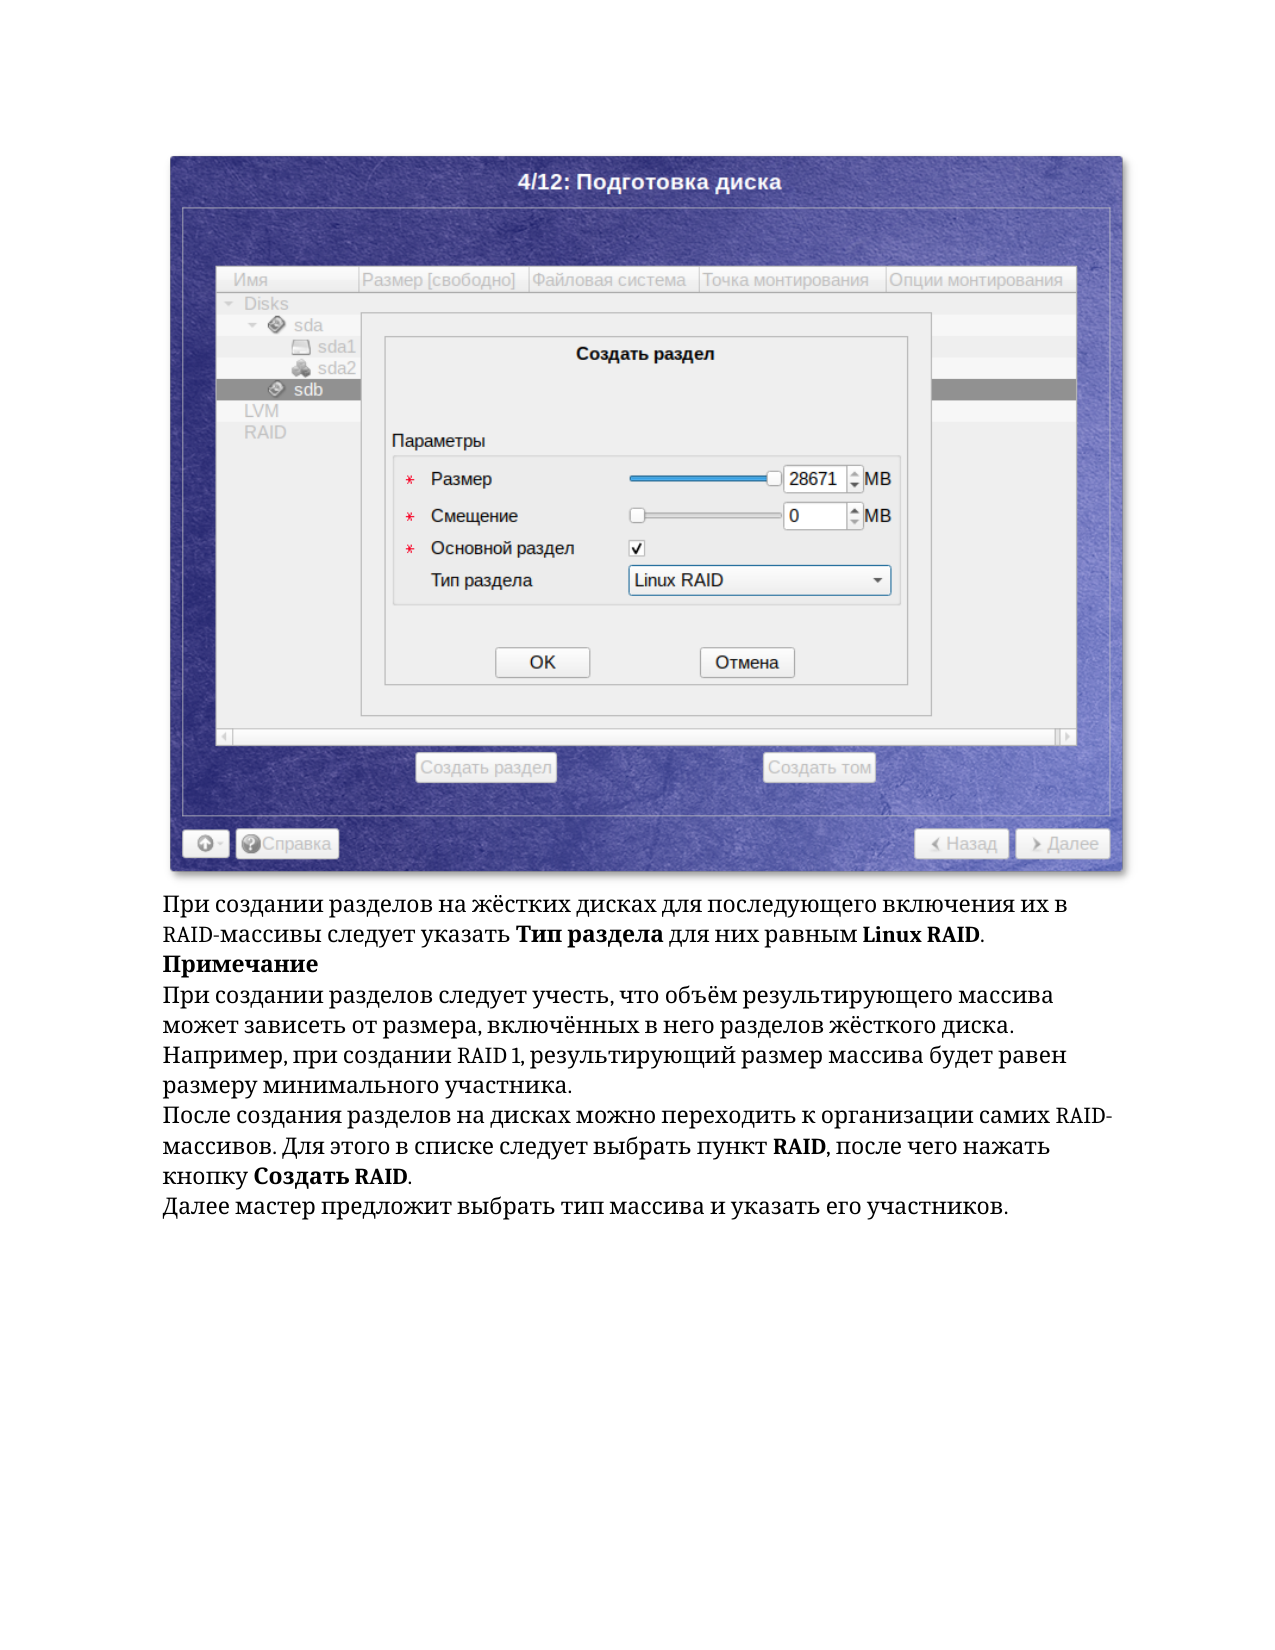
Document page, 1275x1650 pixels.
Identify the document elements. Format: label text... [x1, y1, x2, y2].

picture [162, 150, 1138, 888]
text При создании разделов следует учесть, что объём результирующего массива может зависеть от размера, включённых в него разделов жёсткого диска. Например, при создании RAID 1, результирующий размер массива будет равен размеру минимального участника. [162, 982, 1125, 1099]
text При создании разделов на жёстких дисках для последующего включения их в RAID-массивы следует указать Тип раздела для них равным Linux RAID. [162, 892, 1125, 948]
text После создания разделов на дисках можно переходить к организации самих RAID-массивов. Для этого в списке следует выбрать пункт RAID, после чего нажать кнопку Создать RAID. [162, 1103, 1125, 1190]
text Примечание [162, 952, 1125, 979]
text Далее мастер предложит выбрать тип массива и указать его участников. [162, 1194, 1125, 1220]
